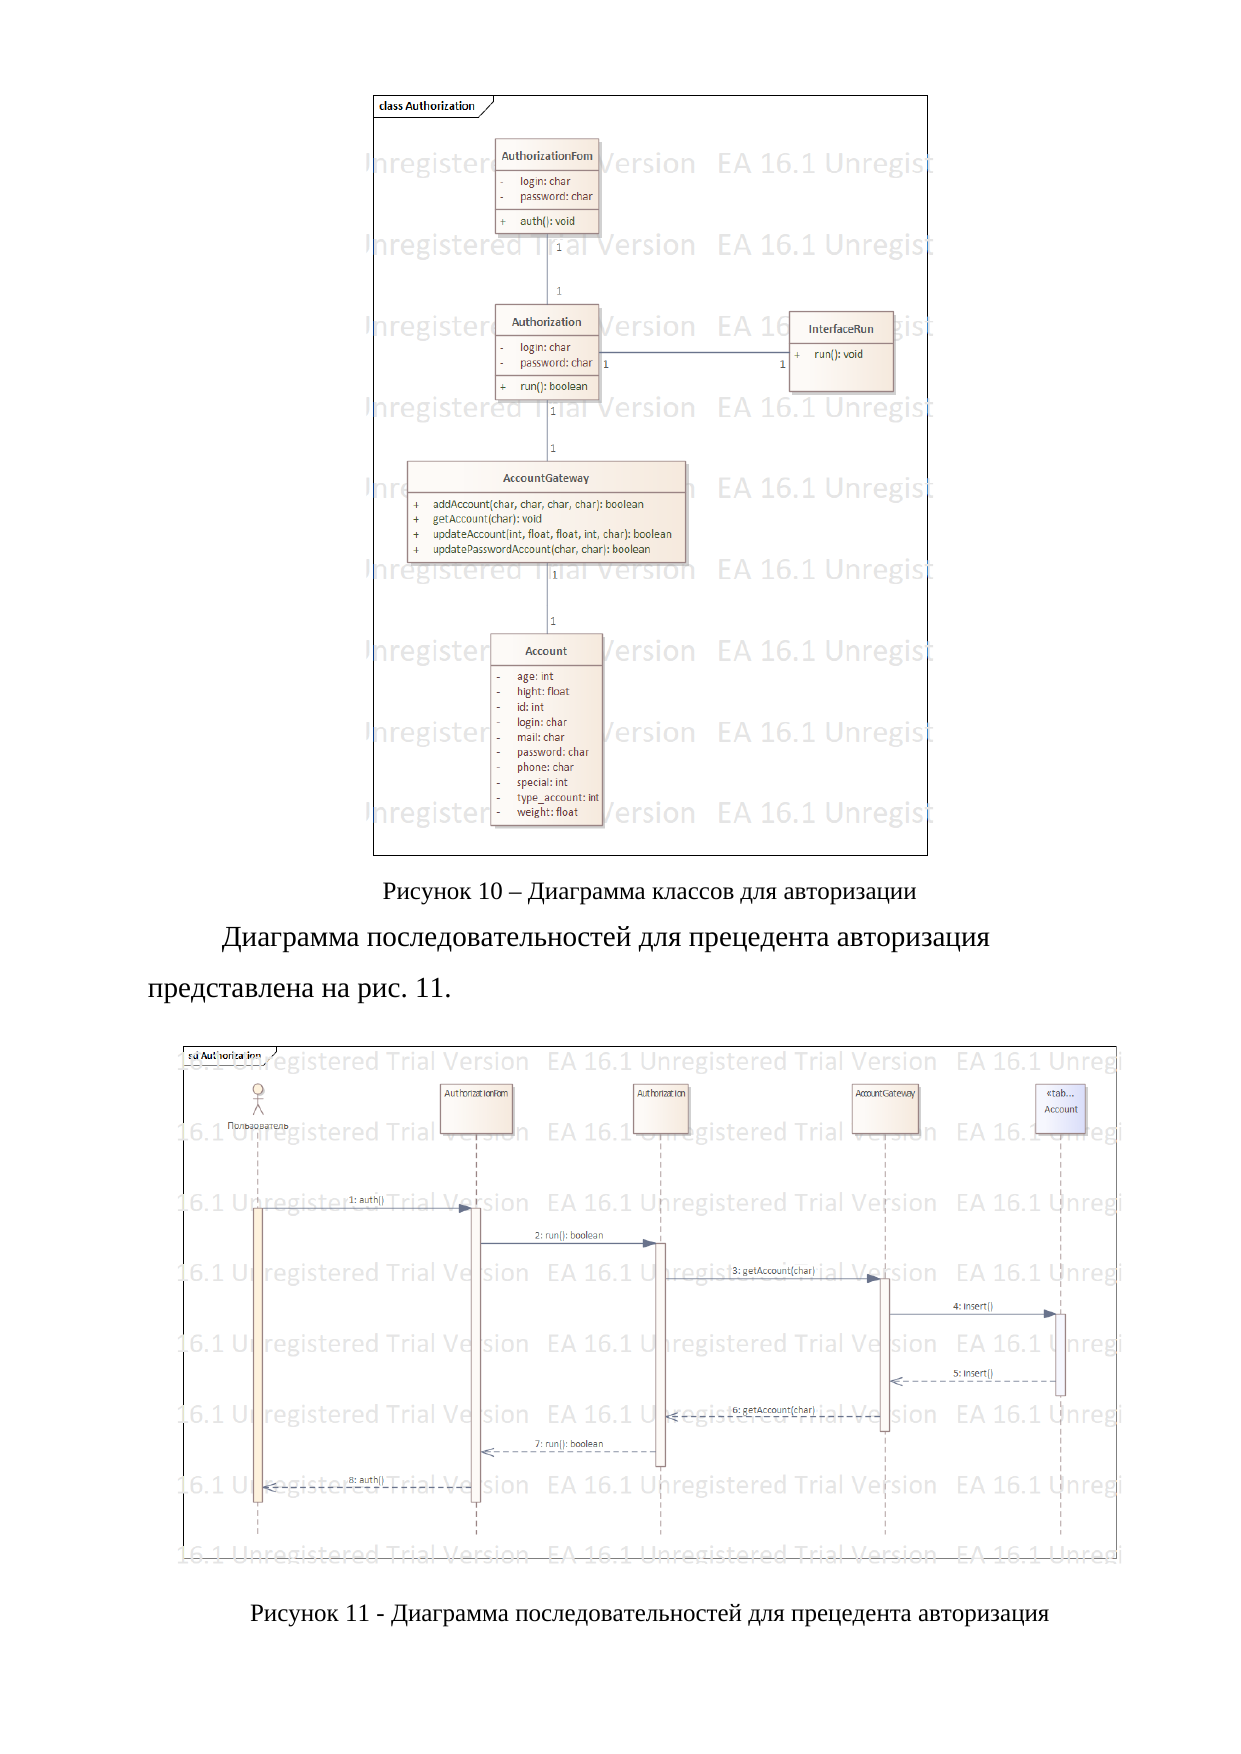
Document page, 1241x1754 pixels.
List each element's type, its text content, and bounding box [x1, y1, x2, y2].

text Рисунок 10 – Диаграмма классов для авторизации [148, 876, 1152, 905]
picture [177, 1041, 1122, 1564]
text Диаграмма последовательностей для прецедента авторизация представлена на рис. 11. [148, 919, 1152, 1003]
picture [366, 88, 934, 862]
text Рисунок 11 - Диаграмма последовательностей для прецедента авторизация [148, 1598, 1152, 1627]
